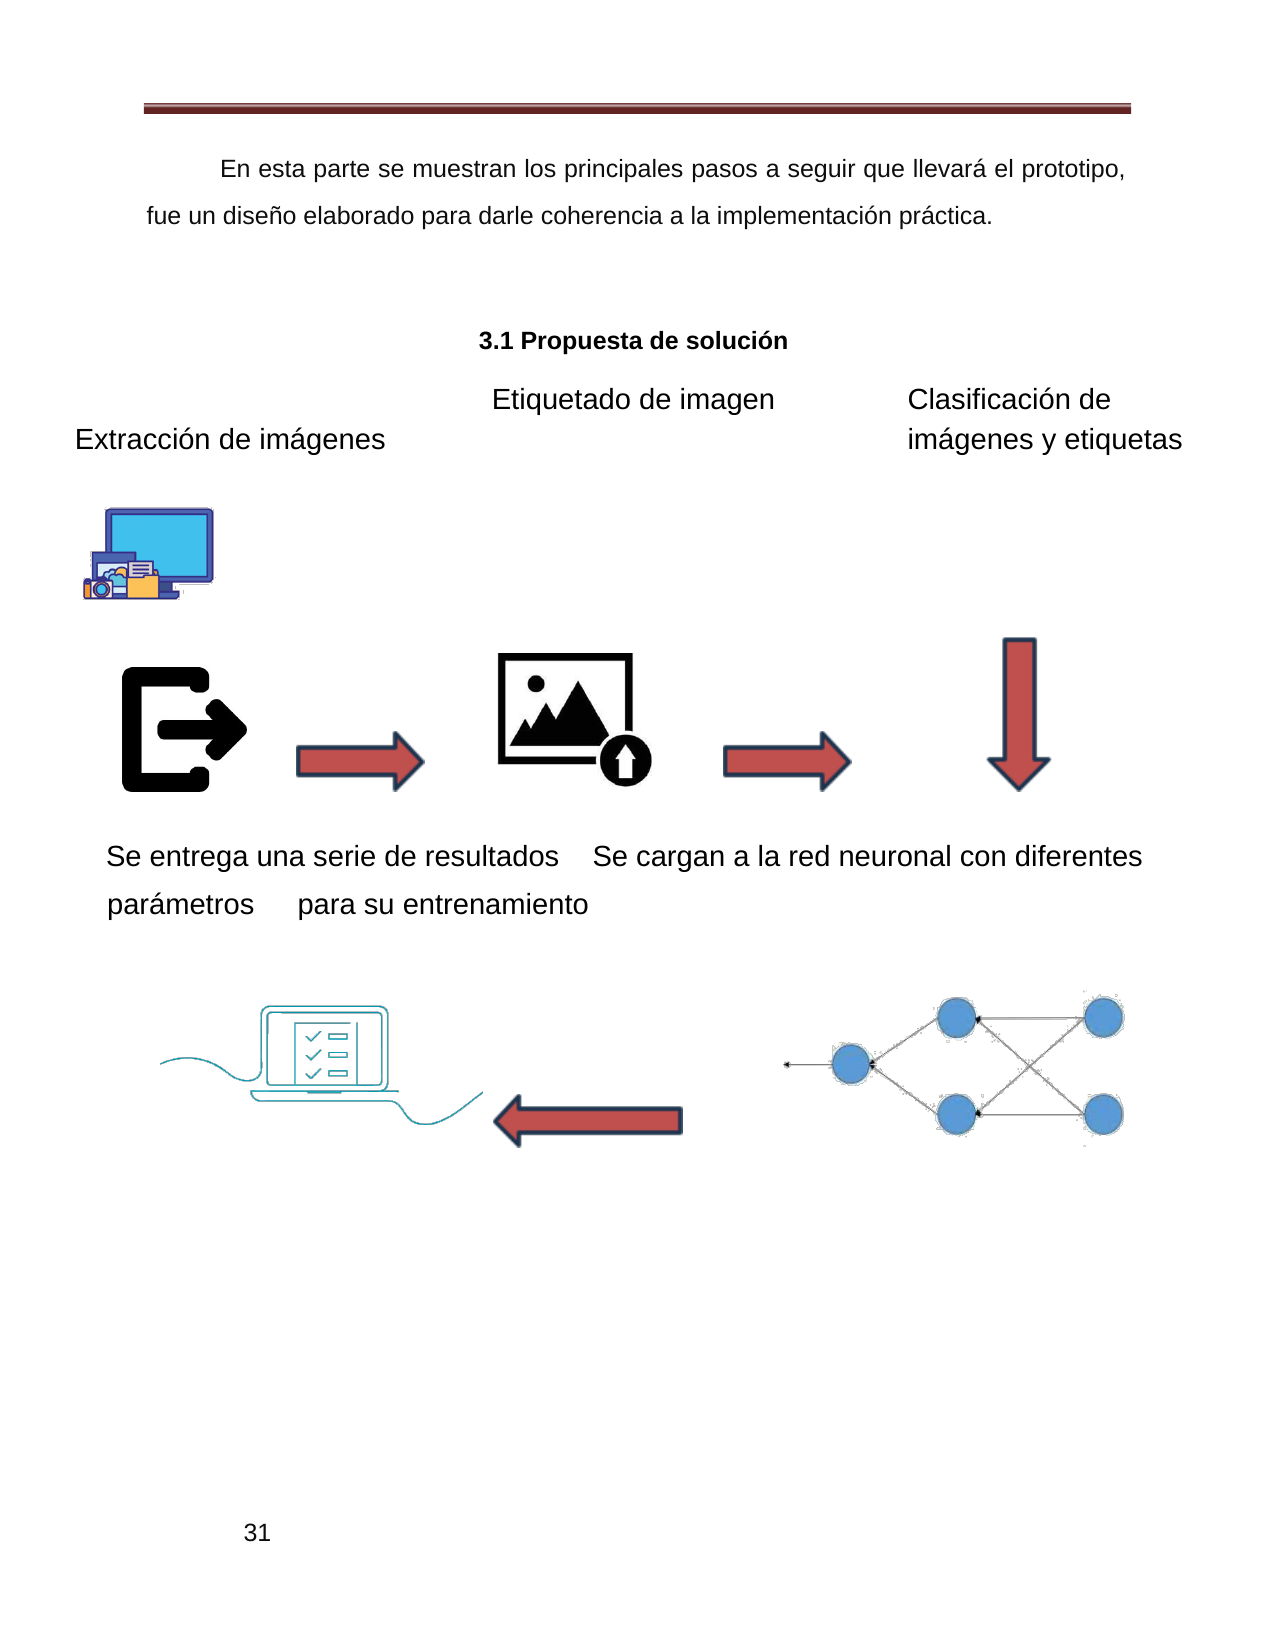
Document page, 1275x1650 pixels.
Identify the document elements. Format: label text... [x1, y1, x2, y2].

picture [296, 731, 425, 792]
picture [160, 968, 483, 1148]
picture [915, 463, 1103, 792]
picture [493, 1094, 683, 1148]
text Se entrega una serie de resultados Se cargan a la red neuronal con diferentes parámetros para su entrenamiento [106, 839, 1156, 921]
picture [723, 731, 852, 792]
text En esta parte se muestran los principales pasos a seguir que llevará el prototipo, fue un diseño elaborado para darle coherencia a la implementación práctica. [146, 154, 1128, 230]
text Extracción de imágenes imágenes y etiquetas [74, 422, 1217, 456]
picture [497, 653, 656, 792]
text Etiquetado de imagen Clasificación de [76, 382, 1217, 415]
picture [122, 667, 247, 792]
subtitle 3.1 Propuesta de solución [76, 326, 1191, 354]
picture [771, 990, 1134, 1148]
picture [54, 459, 242, 648]
picture [143, 103, 1132, 114]
